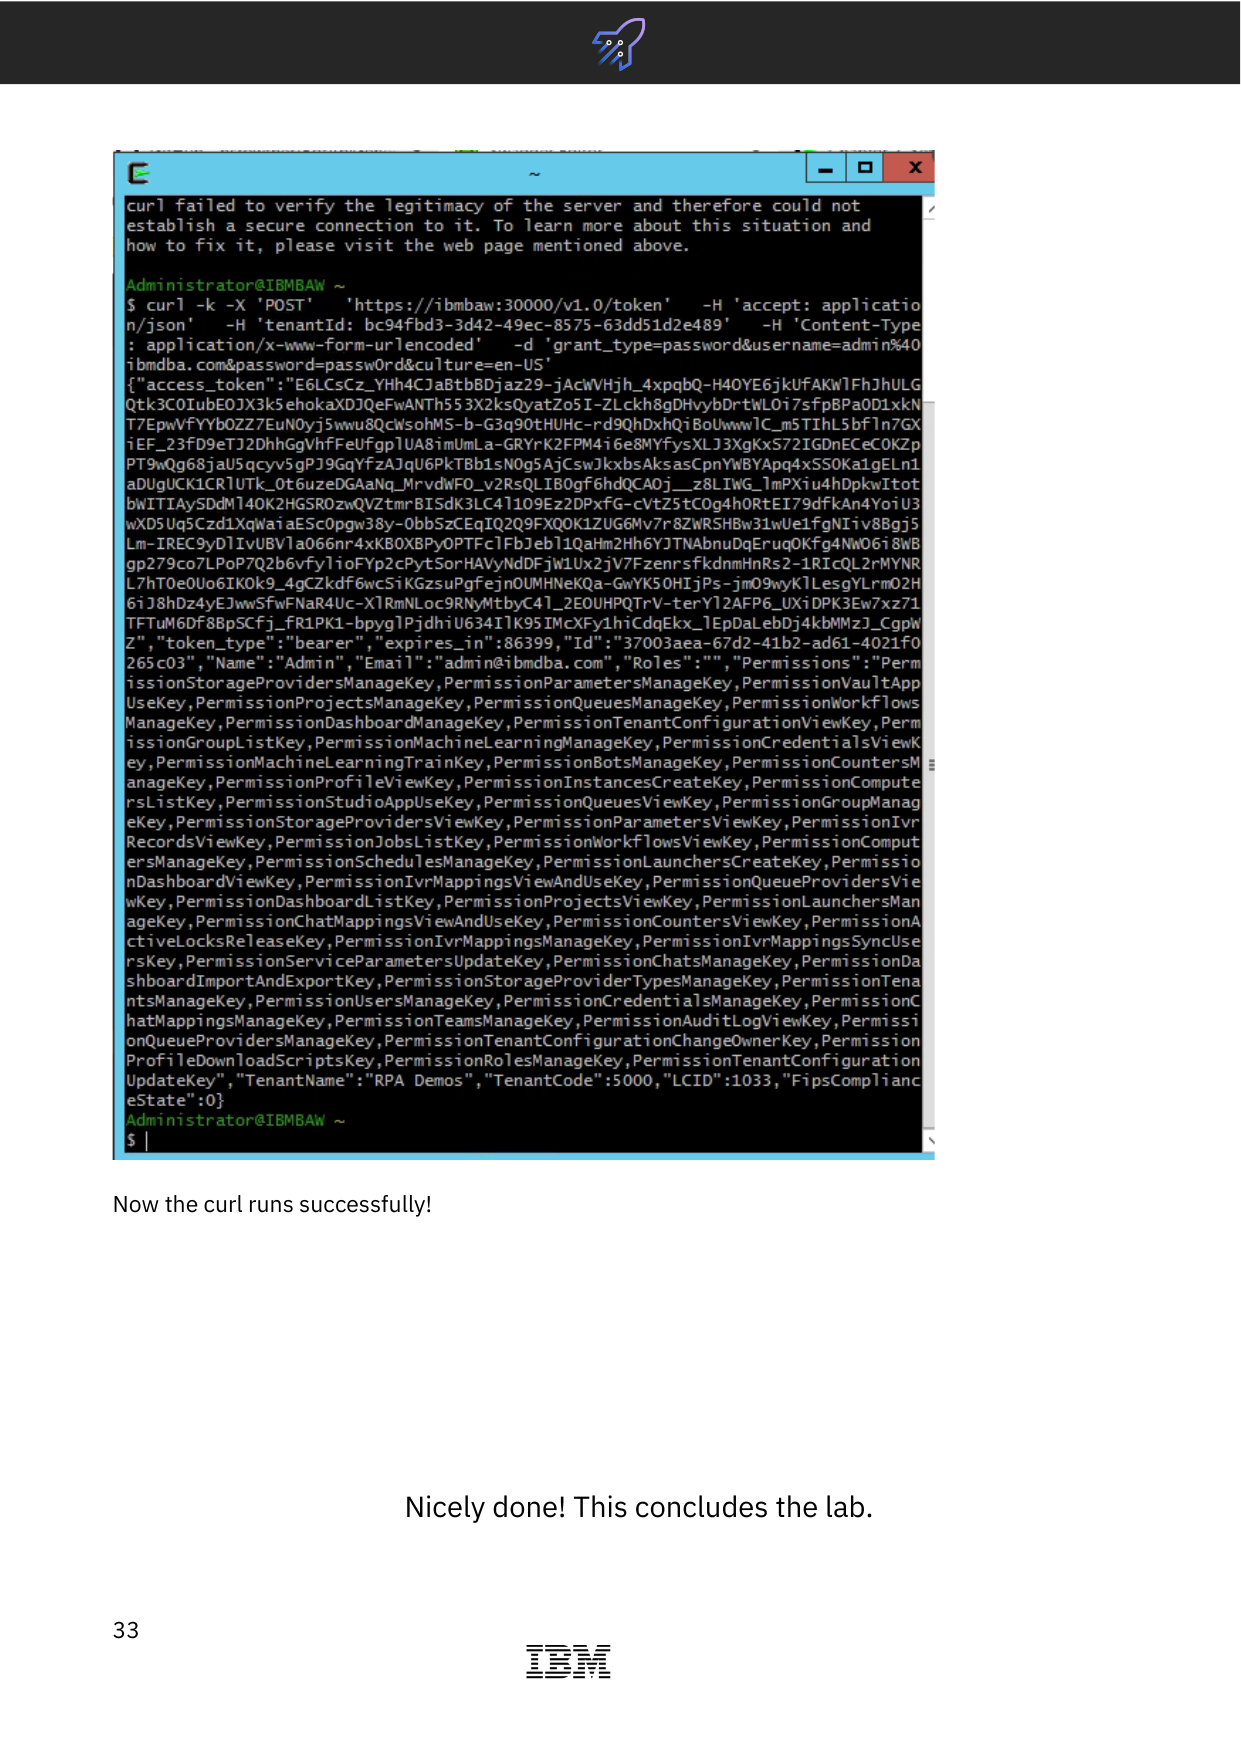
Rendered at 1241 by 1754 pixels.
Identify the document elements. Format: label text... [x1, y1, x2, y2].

text Now the curl runs successfully! [112, 1189, 1128, 1219]
picture [588, 14, 649, 75]
list Nicely done! This concludes the lab. [150, 1487, 1128, 1525]
picture [112, 150, 935, 1160]
picture [526, 1645, 611, 1679]
